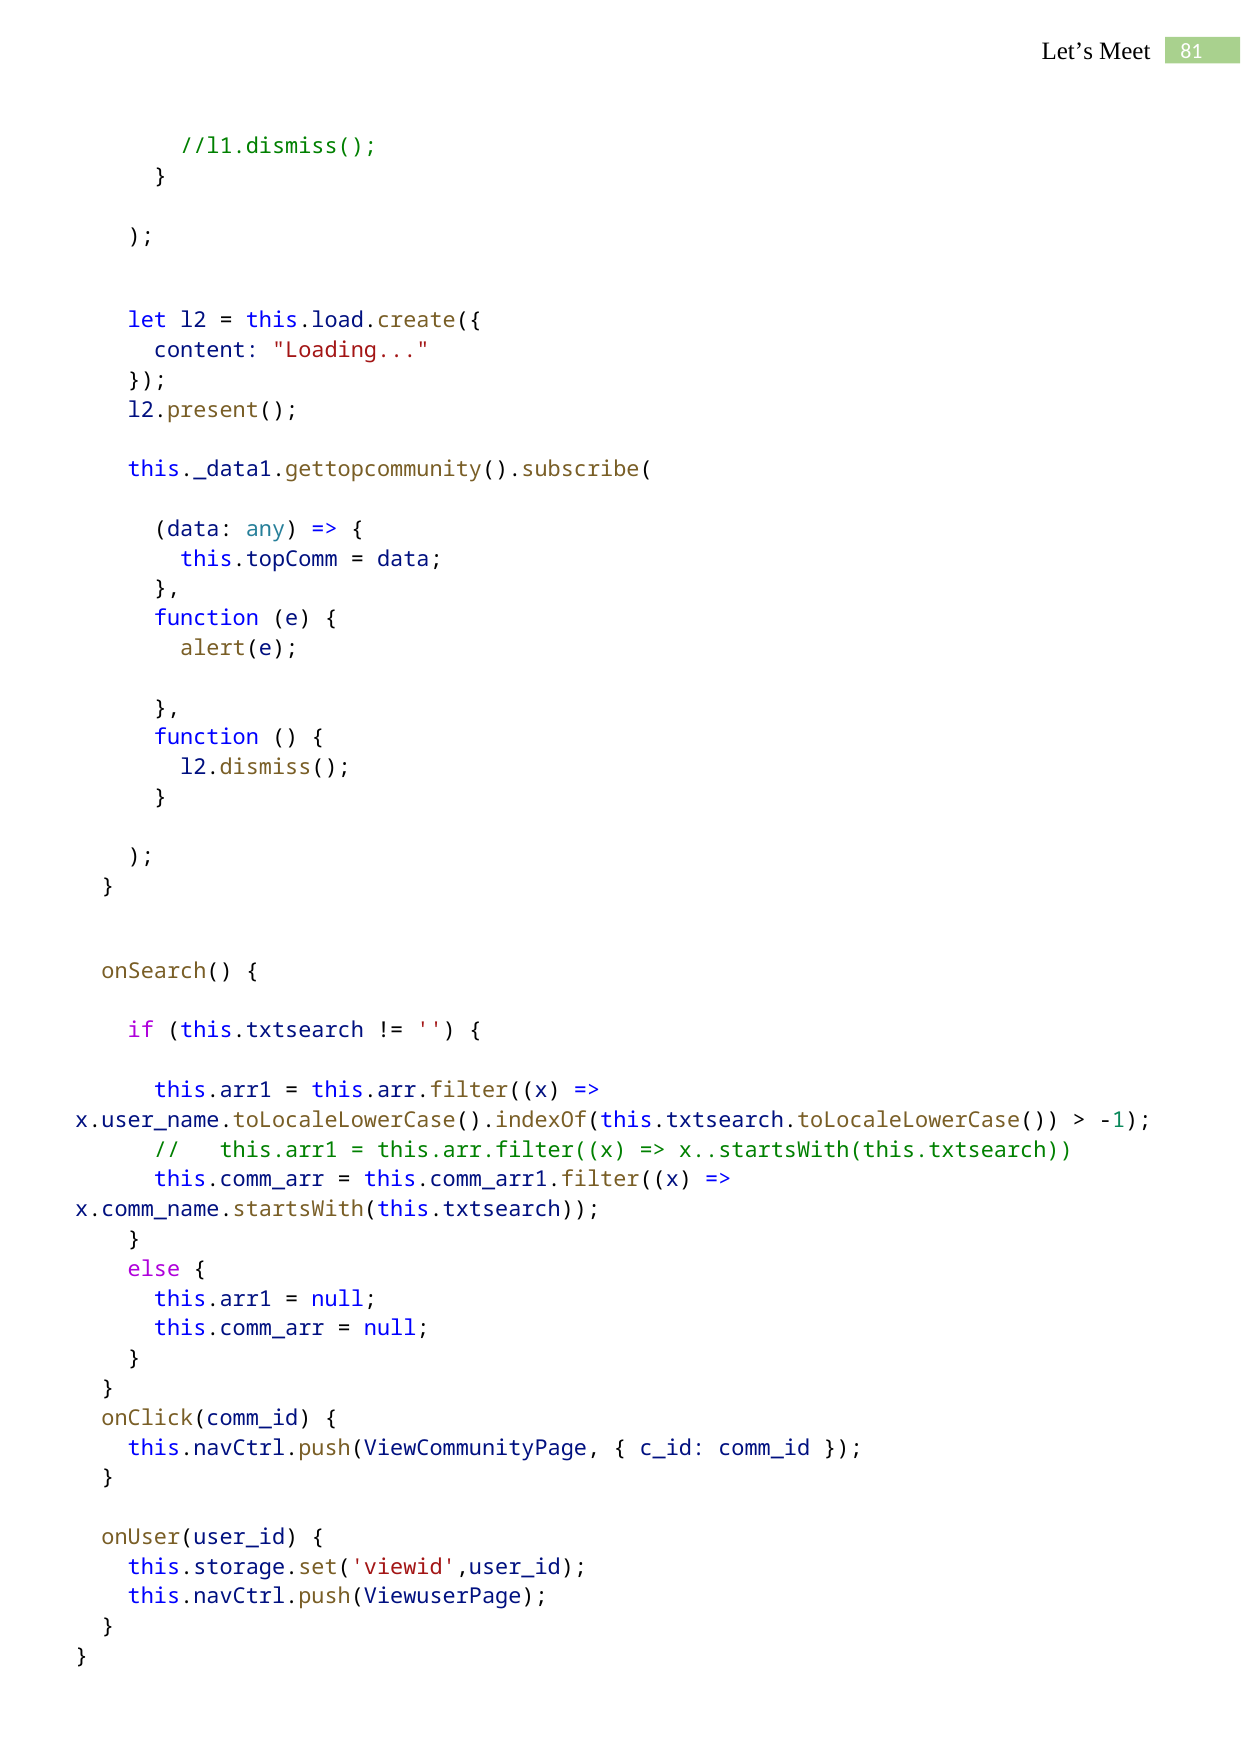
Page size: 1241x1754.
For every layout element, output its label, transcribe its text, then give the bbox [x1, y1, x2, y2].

text } [75, 1640, 1165, 1670]
text l2.present(); [75, 393, 1165, 423]
text else { [75, 1253, 1165, 1282]
text this.comm_arr = null; [75, 1312, 1165, 1342]
text ); [75, 840, 1165, 870]
text l2.dismiss(); [75, 751, 1165, 781]
text (data: any) => { [75, 513, 1165, 542]
text } [75, 1610, 1165, 1640]
text } [75, 1223, 1165, 1253]
text this.navCtrl.push(ViewuserPage); [75, 1580, 1165, 1610]
text } [75, 1372, 1165, 1402]
text this.comm_arr = this.comm_arr1.filter((x) => x.comm_name.startsWith(this.txtsearch)); [75, 1163, 1165, 1223]
text this.storage.set('viewid',user_id); [75, 1551, 1165, 1580]
text onClick(comm_id) { [75, 1402, 1165, 1431]
text function () { [75, 721, 1165, 751]
text this._data1.gettopcommunity().subscribe( [75, 453, 1165, 483]
text //l1.dismiss(); [75, 130, 1165, 160]
text if (this.txtsearch != '') { [75, 1014, 1165, 1044]
text } [75, 1342, 1165, 1372]
text }, [75, 572, 1165, 602]
text this.navCtrl.push(ViewCommunityPage, { c_id: comm_id }); [75, 1431, 1165, 1461]
text // this.arr1 = this.arr.filter((x) => x..startsWith(this.txtsearch)) [75, 1133, 1165, 1163]
text content: "Loading..." [75, 334, 1165, 364]
text } [75, 781, 1165, 811]
text } [75, 160, 1165, 190]
text this.arr1 = null; [75, 1282, 1165, 1312]
text this.arr1 = this.arr.filter((x) => x.user_name.toLocaleLowerCase().indexOf(this.txtsearch.toLocaleLowerCase()) > -1); [75, 1074, 1165, 1133]
text }); [75, 364, 1165, 393]
text } [75, 1461, 1165, 1491]
text onSearch() { [75, 955, 1165, 984]
text }, [75, 691, 1165, 721]
text alert(e); [75, 632, 1165, 662]
text } [75, 870, 1165, 900]
text onUser(user_id) { [75, 1521, 1165, 1551]
text function (e) { [75, 602, 1165, 632]
text this.topComm = data; [75, 542, 1165, 572]
text ); [75, 219, 1165, 249]
text let l2 = this.load.create({ [75, 304, 1165, 334]
